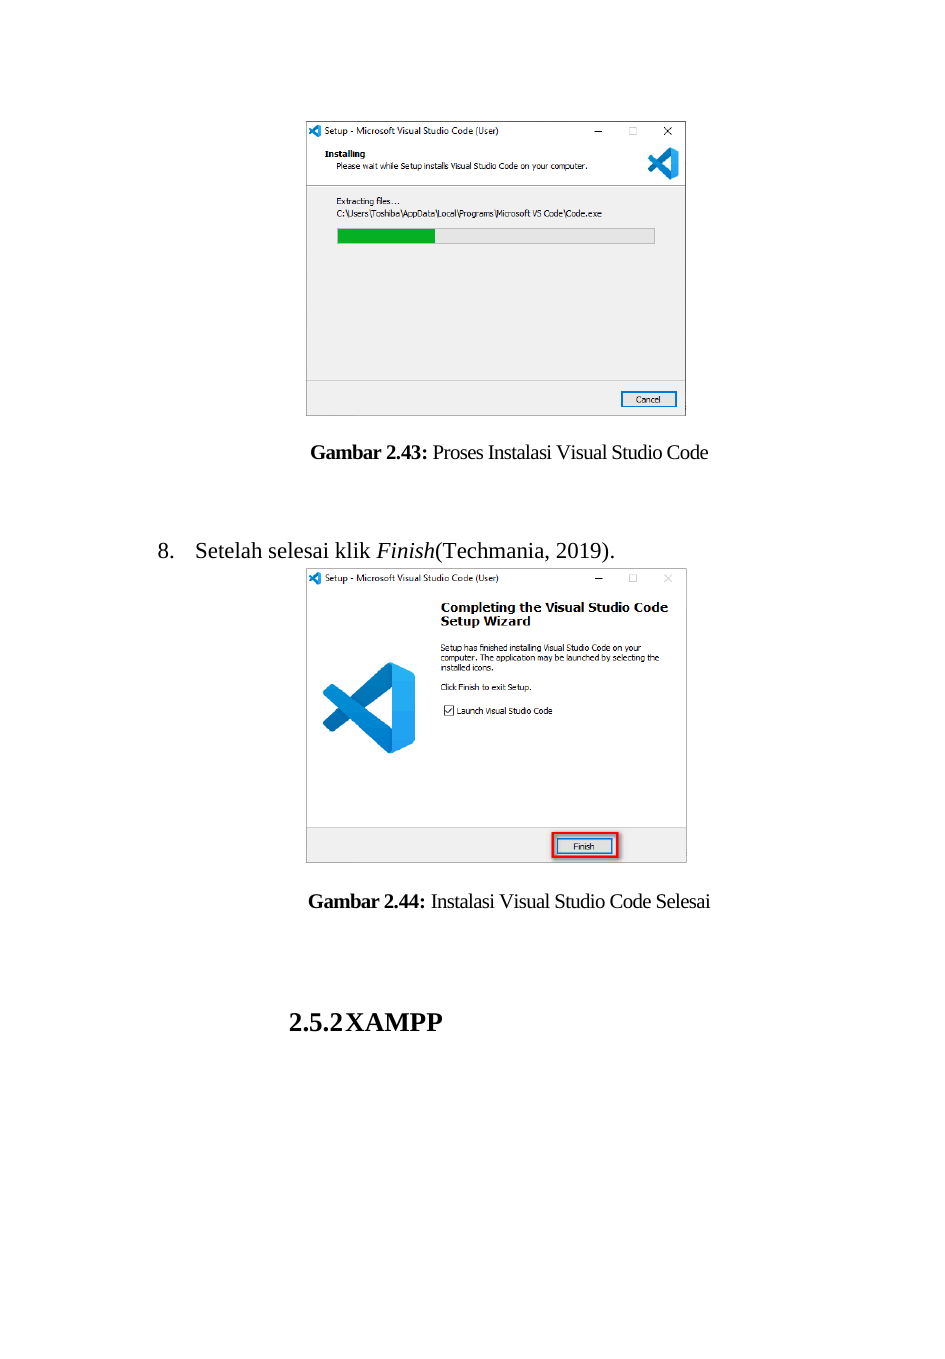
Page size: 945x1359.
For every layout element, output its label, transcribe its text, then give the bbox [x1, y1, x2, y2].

picture [304, 120, 688, 416]
text Gambar 2.43: Proses Instalasi Visual Studio Code [120, 440, 825, 464]
picture [304, 567, 689, 864]
list Setelah selesai klik Finish. [157, 537, 825, 563]
subtitle XAMPP [289, 1007, 825, 1038]
text Gambar 2.44: Instalasi Visual Studio Code Selesai [120, 889, 825, 913]
